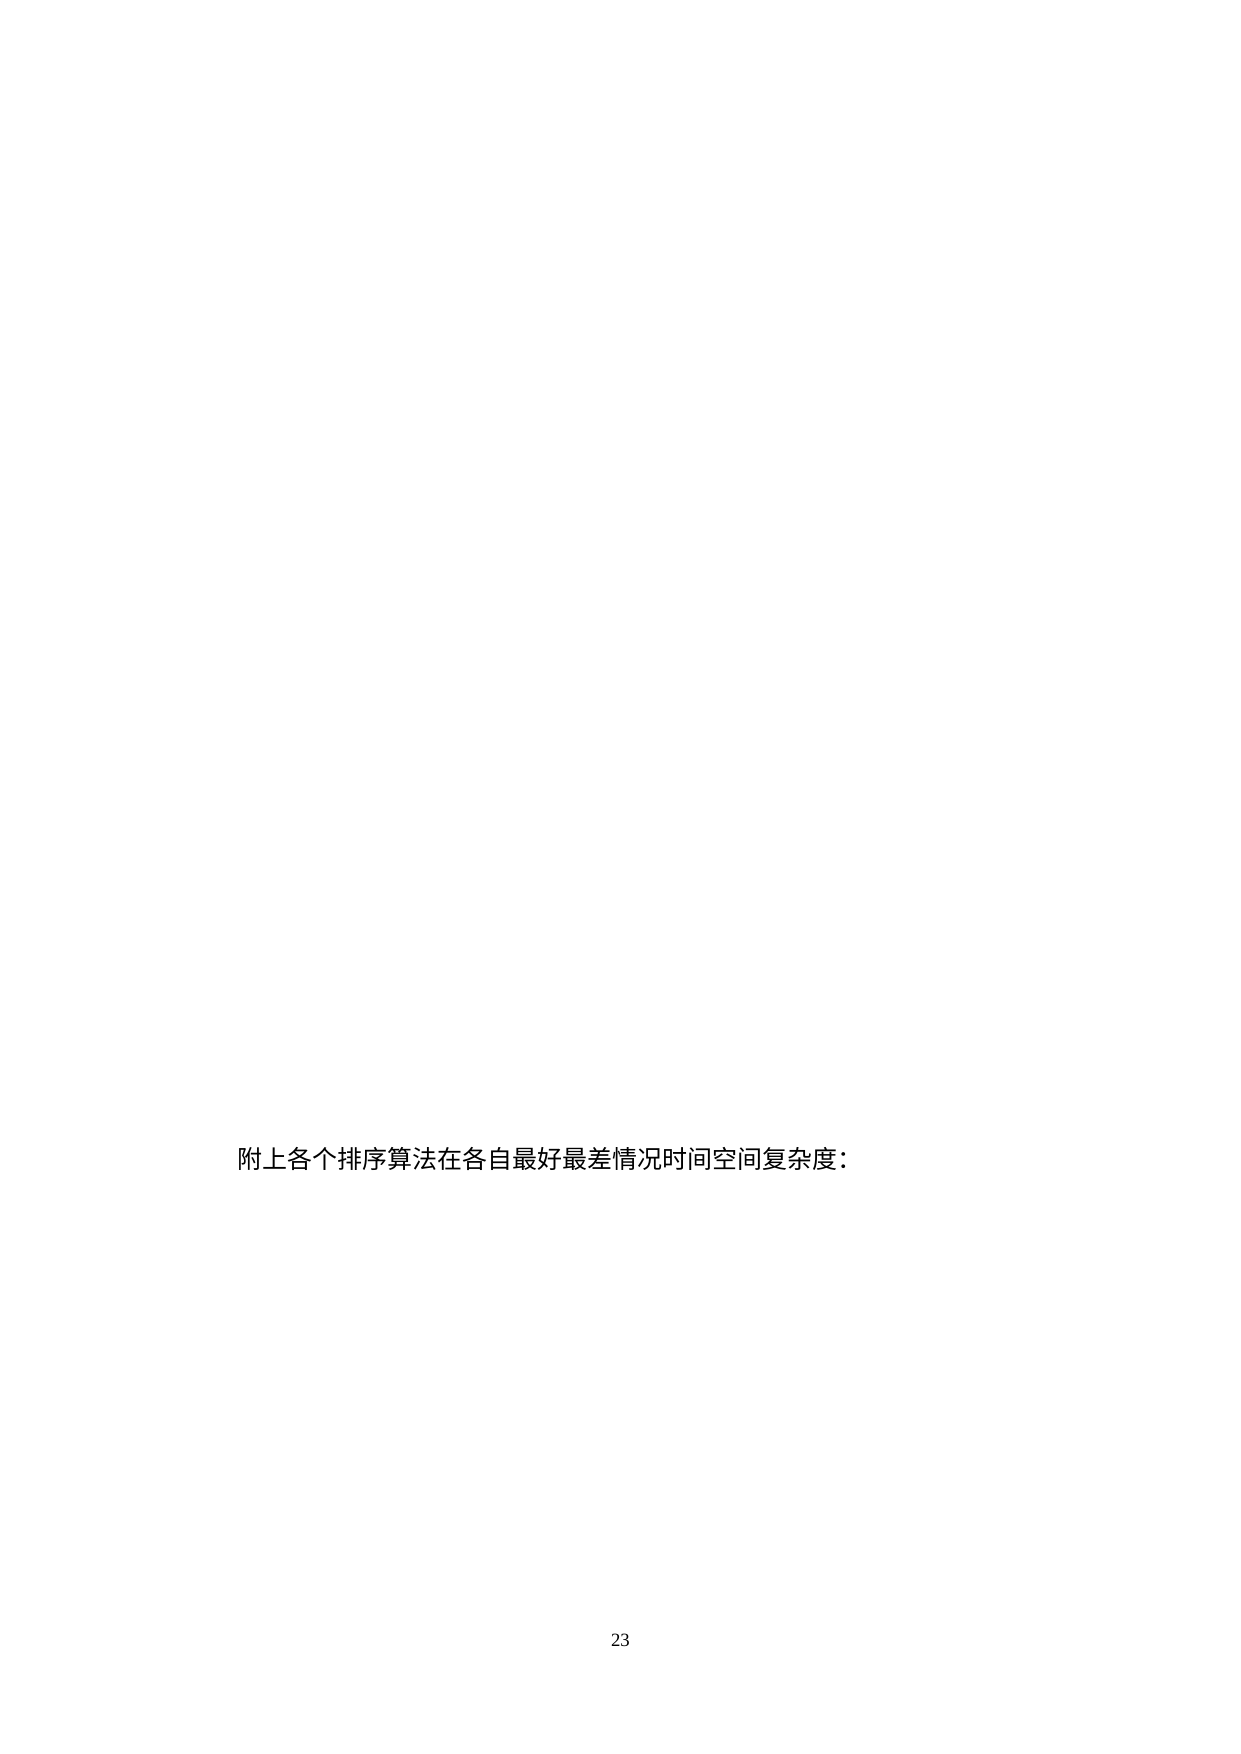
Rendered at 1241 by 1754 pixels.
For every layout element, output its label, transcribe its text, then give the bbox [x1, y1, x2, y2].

text 附上各个排序算法在各自最好最差情况时间空间复杂度： [187, 1140, 1053, 1176]
